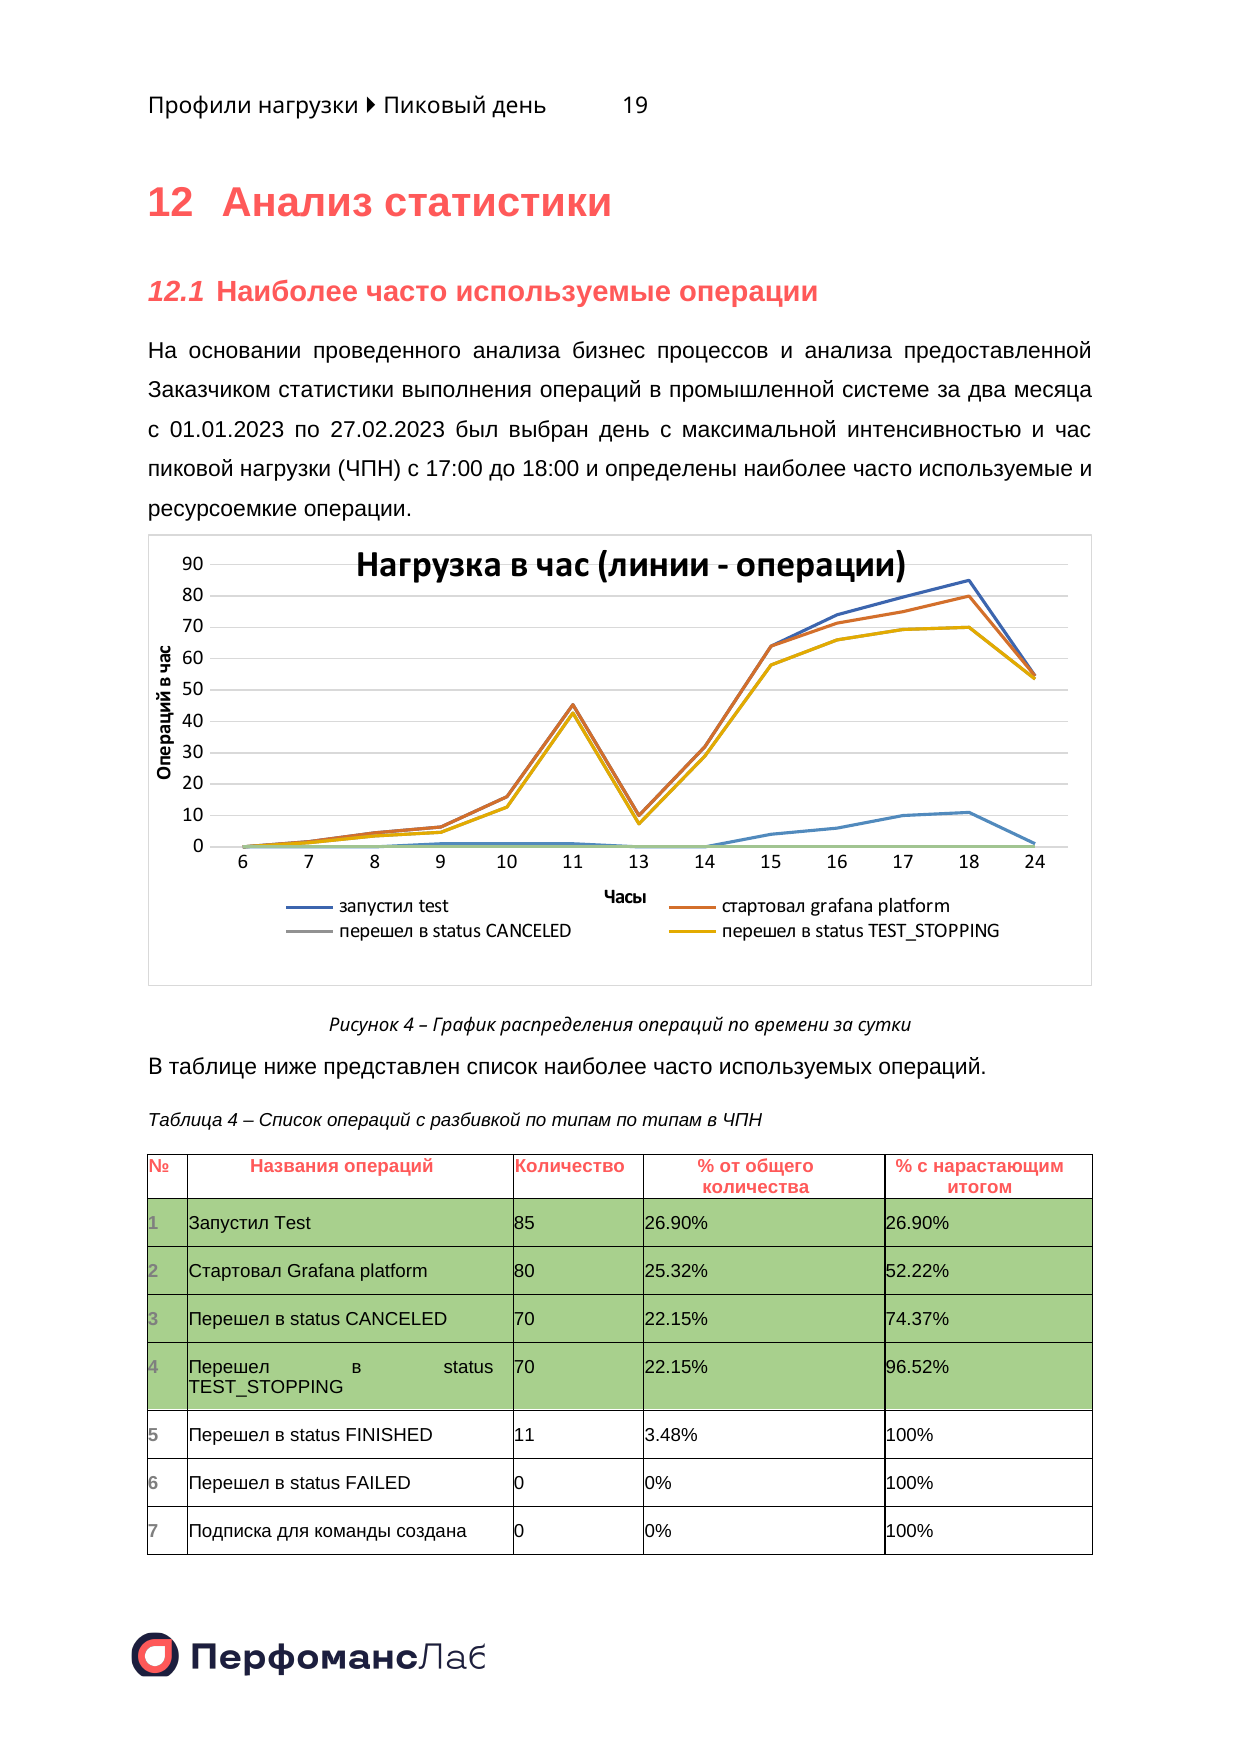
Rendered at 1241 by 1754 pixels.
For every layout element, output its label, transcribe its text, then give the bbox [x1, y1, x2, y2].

picture [131, 1632, 485, 1677]
table_cell 22.15% [644, 1295, 884, 1342]
table_header Количество [514, 1155, 643, 1198]
table_cell 2 [148, 1247, 187, 1294]
table_header % с нарастающим итогом [886, 1155, 1092, 1198]
table_cell 11 [514, 1411, 643, 1457]
table_cell Перешел в status FAILED [188, 1459, 513, 1506]
table_cell 22.15% [644, 1343, 884, 1409]
subtitle Наиболее часто используемые операции [148, 274, 1092, 308]
text Таблица 4 – Список операций с разбивкой по типам по типам в ЧПН [148, 1109, 1092, 1131]
table_cell Подписка для команды создана [188, 1507, 513, 1553]
table_cell 80 [514, 1247, 643, 1294]
subtitle Анализ статистики [147, 177, 1092, 225]
table_cell 85 [514, 1199, 643, 1246]
text На основании проведенного анализа бизнес процессов и анализа предоставленной Заказчиком статистики выполнения операций в промышленной системе за два месяца с 01.01.2023 по 27.02.2023 был выбран день с максимальной интенсивностью и час пиковой нагрузки (ЧПН) с 17:00 до 18:00 и определены наиболее часто используемые и ресурсоемкие операции. [148, 337, 1092, 521]
table_cell 100% [886, 1411, 1092, 1457]
table_header % от общего количества [644, 1155, 884, 1198]
table_cell 6 [148, 1459, 187, 1506]
table_cell 26.90% [644, 1199, 884, 1246]
table_cell 7 [148, 1507, 187, 1553]
table_header № [148, 1155, 187, 1198]
table_cell Перешел в status FINISHED [188, 1411, 513, 1457]
table_cell 70 [514, 1295, 643, 1342]
table_cell 26.90% [886, 1199, 1092, 1246]
table_cell 96.52% [886, 1343, 1092, 1409]
table_cell 4 [148, 1343, 187, 1409]
table_cell 74.37% [886, 1295, 1092, 1342]
table_cell 0% [644, 1507, 884, 1553]
table_cell Стартовал Grafana platform [188, 1247, 513, 1294]
table_cell 3.48% [644, 1411, 884, 1457]
table_cell 0 [514, 1507, 643, 1553]
table_header Названия операций [188, 1155, 513, 1198]
table_cell 25.32% [644, 1247, 884, 1294]
table_cell 1 [148, 1199, 187, 1246]
table_cell Запустил Test [188, 1199, 513, 1246]
table_cell 100% [886, 1459, 1092, 1506]
table_cell 5 [148, 1411, 187, 1457]
table_cell 0 [514, 1459, 643, 1506]
table_cell 70 [514, 1343, 643, 1409]
table_cell 3 [148, 1295, 187, 1342]
table_cell 52.22% [886, 1247, 1092, 1294]
table_cell 100% [886, 1507, 1092, 1553]
table_cell Перешел в status TEST_STOPPING [188, 1343, 513, 1409]
table_cell Перешел в status CANCELED [188, 1295, 513, 1342]
text Рисунок 4 – График распределения операций по времени за сутки [148, 1012, 1092, 1037]
table_cell 0% [644, 1459, 884, 1506]
text В таблице ниже представлен список наиболее часто используемых операций. [148, 1049, 1092, 1081]
